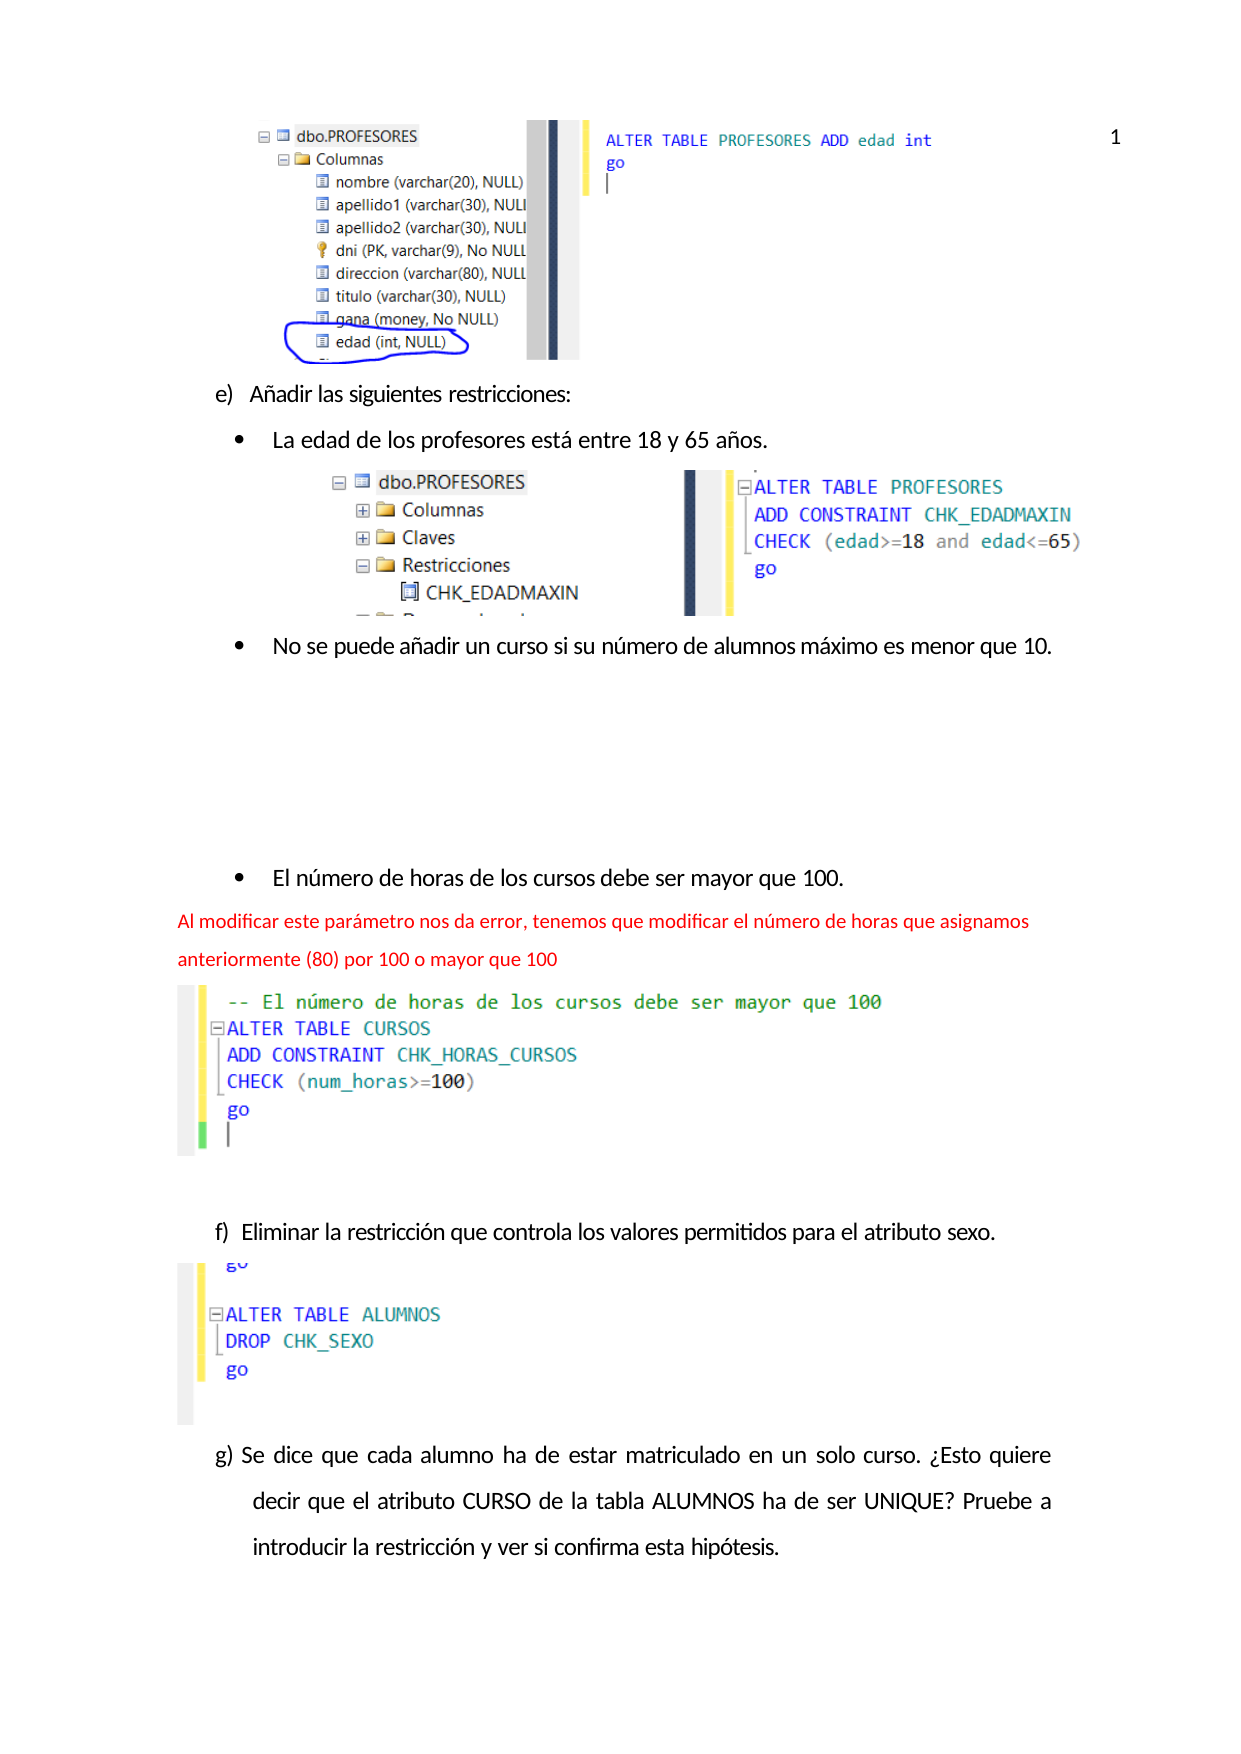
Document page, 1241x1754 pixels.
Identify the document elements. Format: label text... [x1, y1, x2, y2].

list Eliminar la restricción que controla los valores permitidos para el atributo sexo. [215, 1216, 1063, 1247]
picture [177, 120, 1063, 364]
list El número de horas de los cursos debe ser mayor que 100. [235, 862, 1063, 893]
list Se dice que cada alumno ha de estar matriculado en un solo curso. ¿Esto quiere decir que el atributo CURSO de la tabla ALUMNOS ha de ser UNIQUE? Pruebe a introducir la restricción y ver si confirma esta hipótesis. [215, 1439, 1052, 1561]
picture [177, 985, 1013, 1156]
list Añadir las siguientes restricciones: [215, 378, 1063, 408]
picture [241, 470, 1125, 616]
list La edad de los profesores está entre 18 y 65 años. [235, 424, 1063, 455]
list No se puede añadir un curso si su número de alumnos máximo es menor que 10. [235, 630, 1063, 661]
text Al modificar este parámetro nos da error, tenemos que modificar el número de horas que asignamos anteriormente (80) por 100 o mayor que 100 [177, 908, 1063, 972]
picture [177, 1263, 765, 1425]
